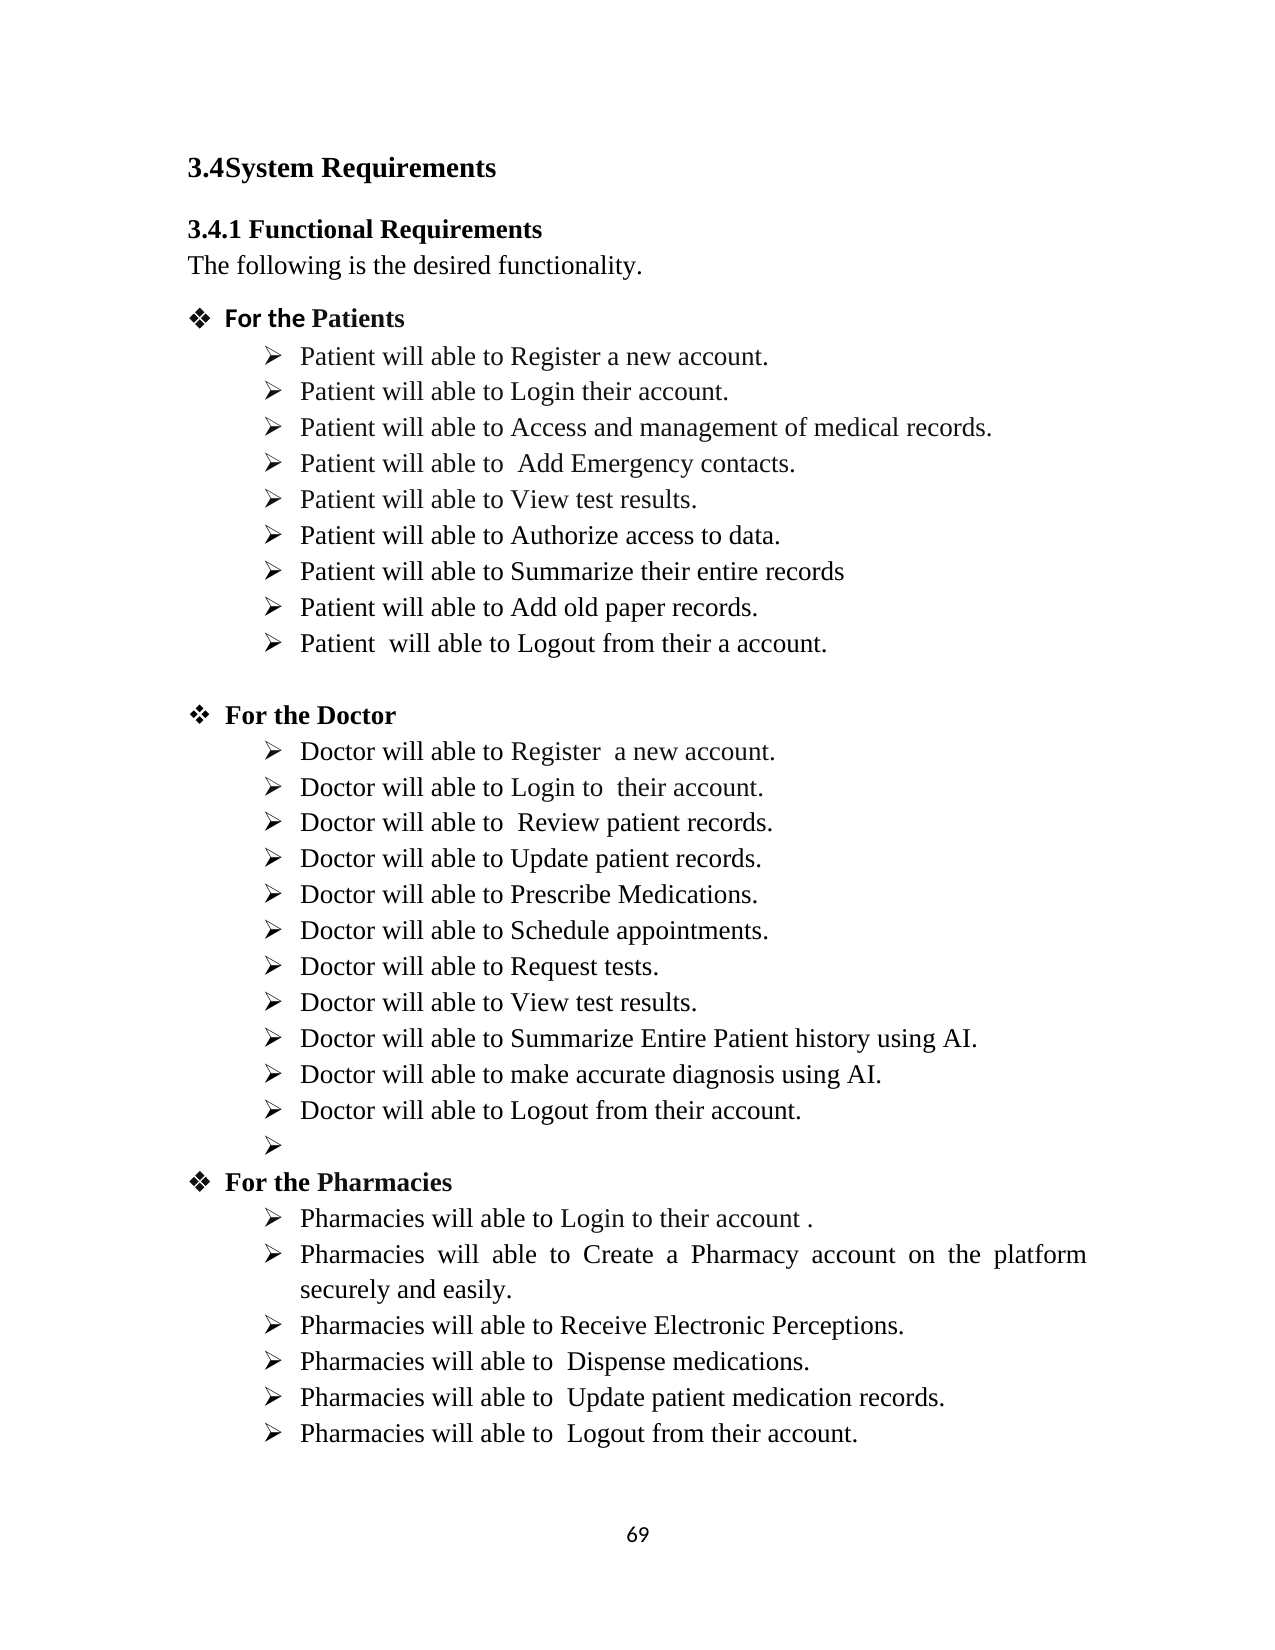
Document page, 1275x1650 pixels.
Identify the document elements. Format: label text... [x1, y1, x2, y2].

list Patient will able to Add old paper records. [262, 591, 1087, 622]
list Doctor will able to Summarize Entire Patient history using AI. [262, 1022, 1087, 1053]
list Doctor will able to Review patient records. [262, 807, 1087, 838]
list Patient will able to Add Emergency contacts. [262, 447, 1087, 479]
list Doctor will able to Schedule appointments. [262, 914, 1087, 946]
list Pharmacies will able to Login to their account . [262, 1202, 1087, 1233]
subtitle System Requirements [187, 150, 1087, 183]
list For the Pharmacies [187, 1166, 1087, 1197]
list Patient will able to Summarize their entire records [262, 555, 1087, 586]
list Pharmacies will able to Dispense medications. [262, 1345, 1087, 1376]
list Patient will able to Register a new account. [262, 339, 1087, 371]
list Patient will able to Authorize access to data. [262, 519, 1087, 551]
list Patient will able to View test results. [262, 483, 1087, 514]
list Doctor will able to make accurate diagnosis using AI. [262, 1058, 1087, 1089]
list Doctor will able to Update patient records. [262, 842, 1087, 874]
list Doctor will able to Request tests. [262, 950, 1087, 982]
list Pharmacies will able to Logout from their account. [262, 1417, 1087, 1448]
list Doctor will able to Prescribe Medications. [262, 878, 1087, 910]
list For the Doctor [187, 699, 1087, 730]
list Pharmacies will able to Receive Electronic Perceptions. [262, 1309, 1087, 1341]
subtitle 3.4.1 Functional Requirements [187, 213, 1087, 245]
list Doctor will able to View test results. [262, 986, 1087, 1017]
list Patient will able to Login their account. [262, 376, 1087, 407]
text The following is the desired functionality. [187, 249, 1087, 280]
list Pharmacies will able to Update patient medication records. [262, 1381, 1087, 1412]
list Patient will able to Logout from their a account. [262, 627, 1087, 658]
list Patient will able to Access and management of medical records. [262, 411, 1087, 443]
list For the Patients [187, 302, 1087, 335]
list Doctor will able to Logout from their account. [262, 1094, 1087, 1125]
list Pharmacies will able to Create a Pharmacy account on the platform securely and easily. [262, 1238, 1087, 1305]
list Doctor will able to Register a new account. [262, 735, 1087, 766]
list Doctor will able to Login to their account. [262, 771, 1087, 802]
